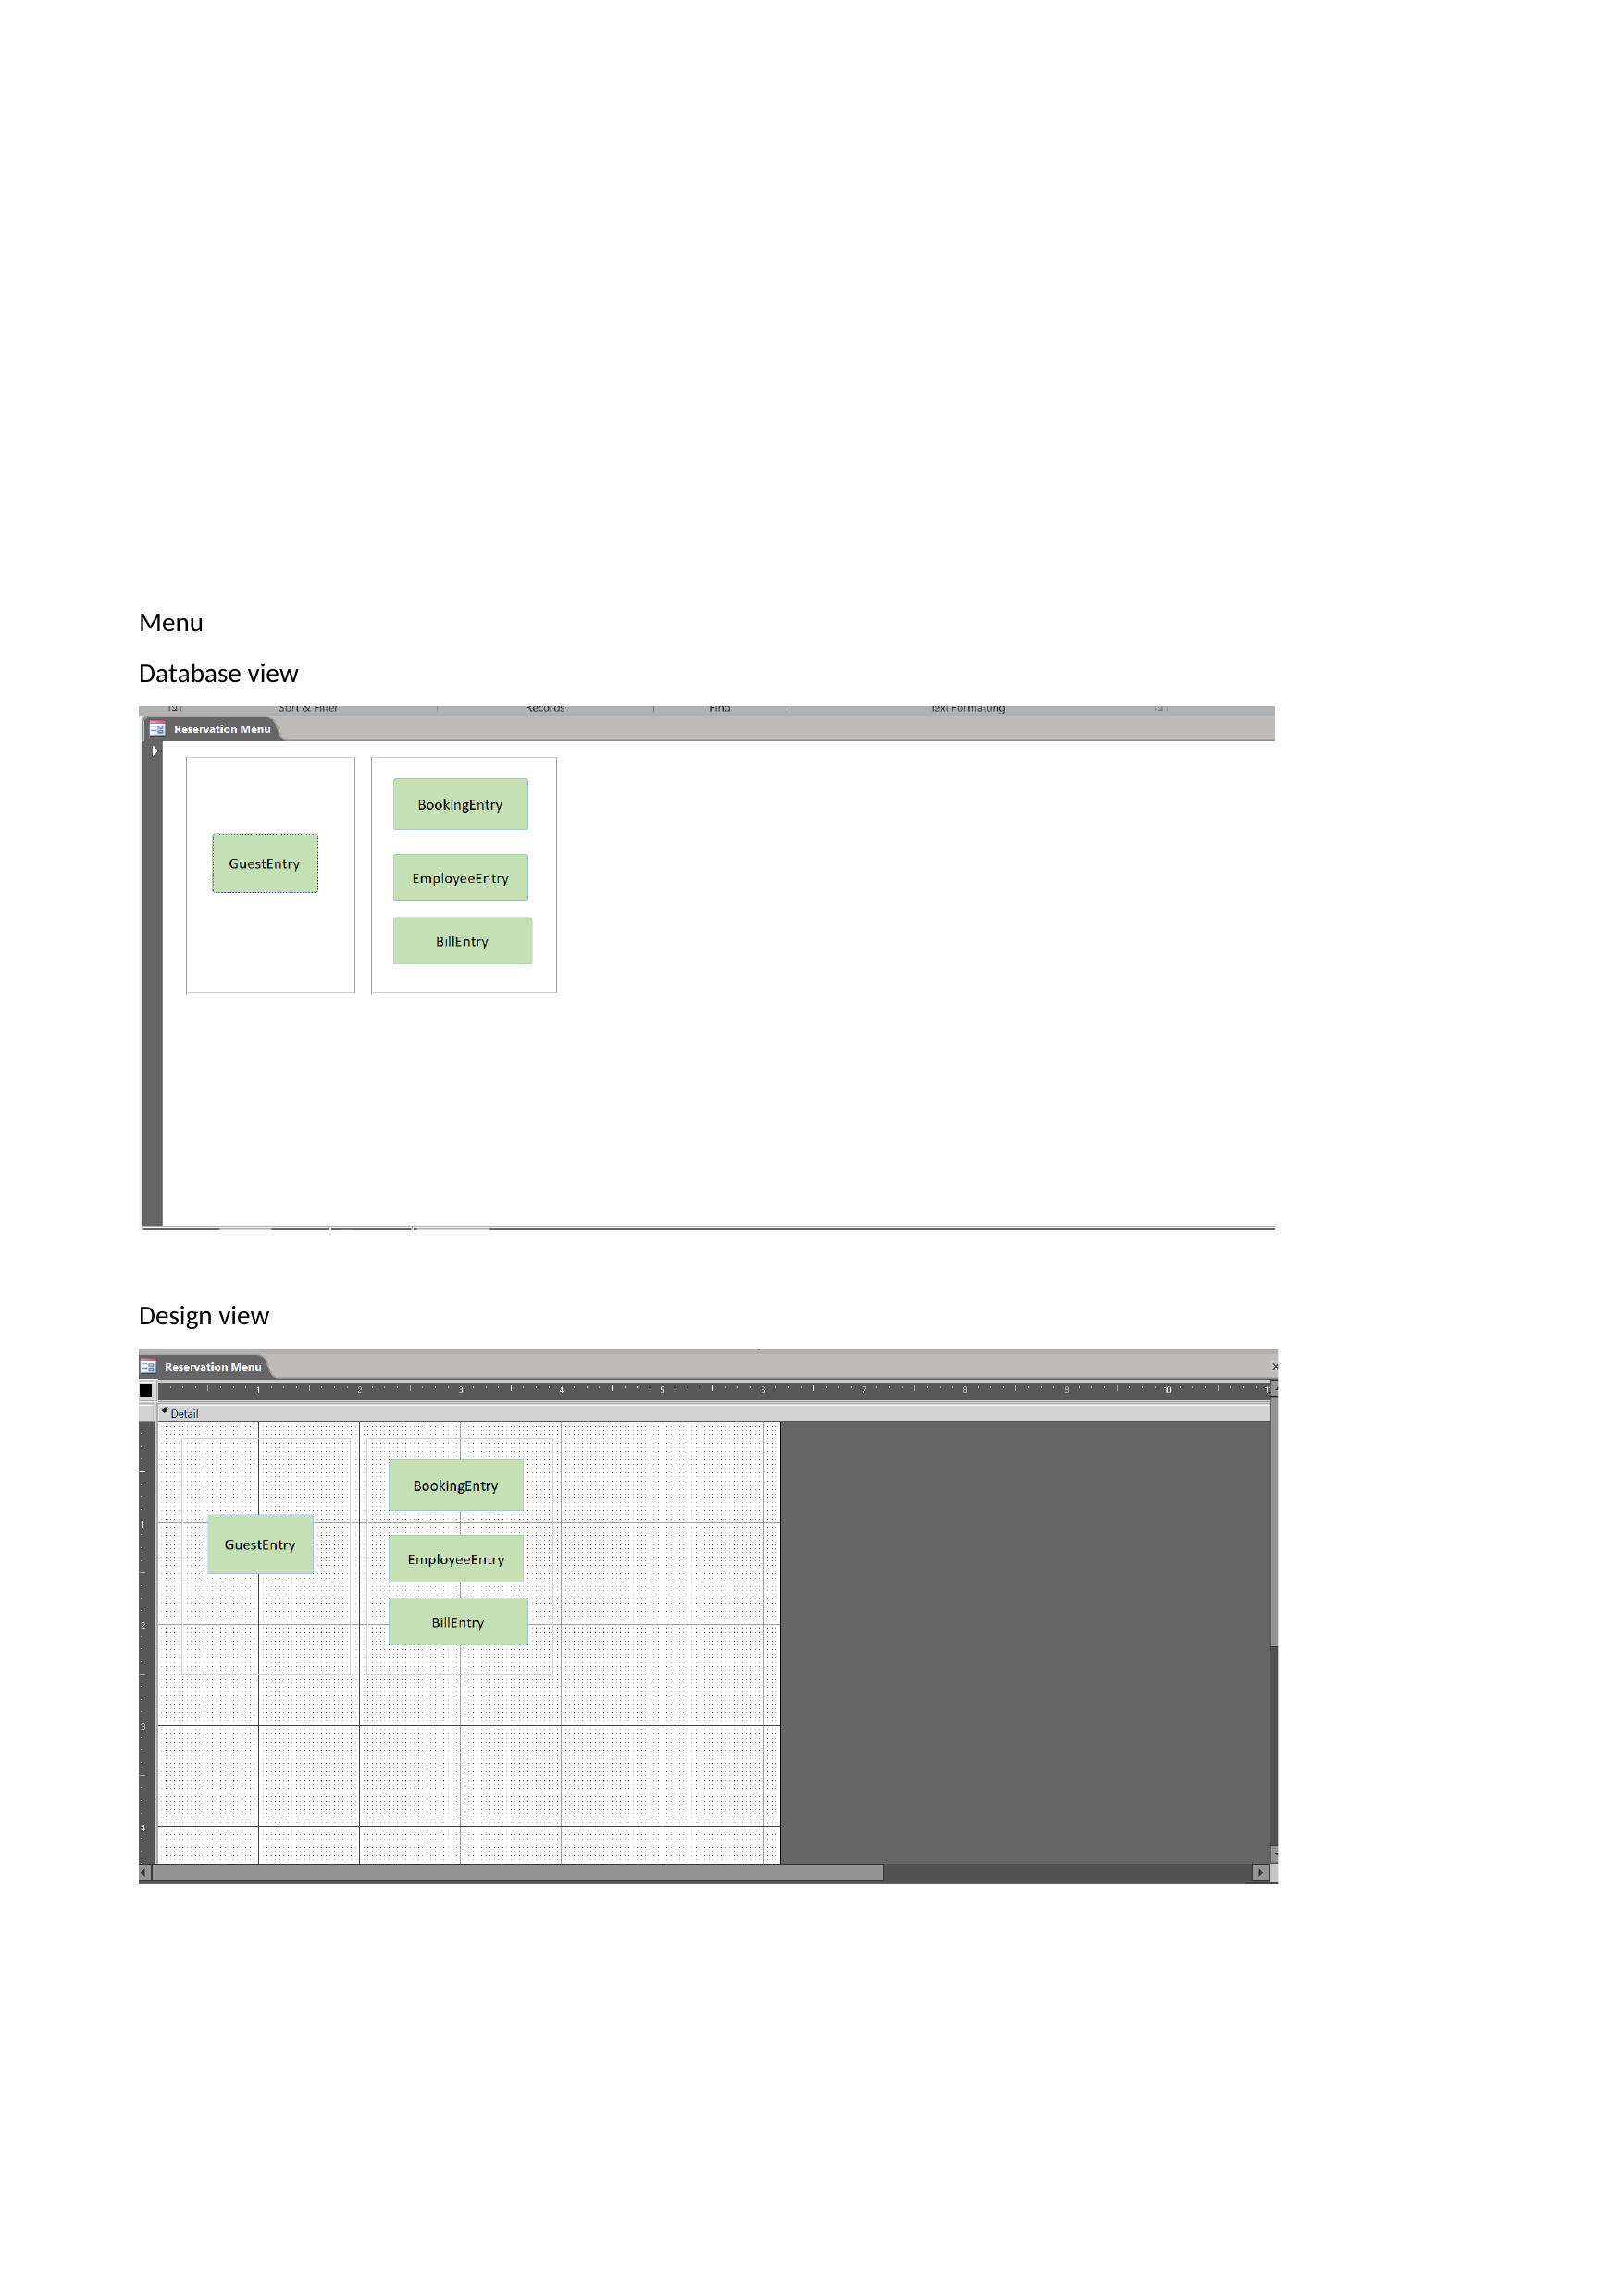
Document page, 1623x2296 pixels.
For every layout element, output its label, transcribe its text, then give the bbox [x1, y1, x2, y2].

text Menu [139, 605, 1484, 638]
picture [139, 1349, 1279, 1884]
text Database view [139, 656, 1484, 689]
picture [139, 706, 1275, 1230]
text Design view [139, 1298, 1484, 1332]
